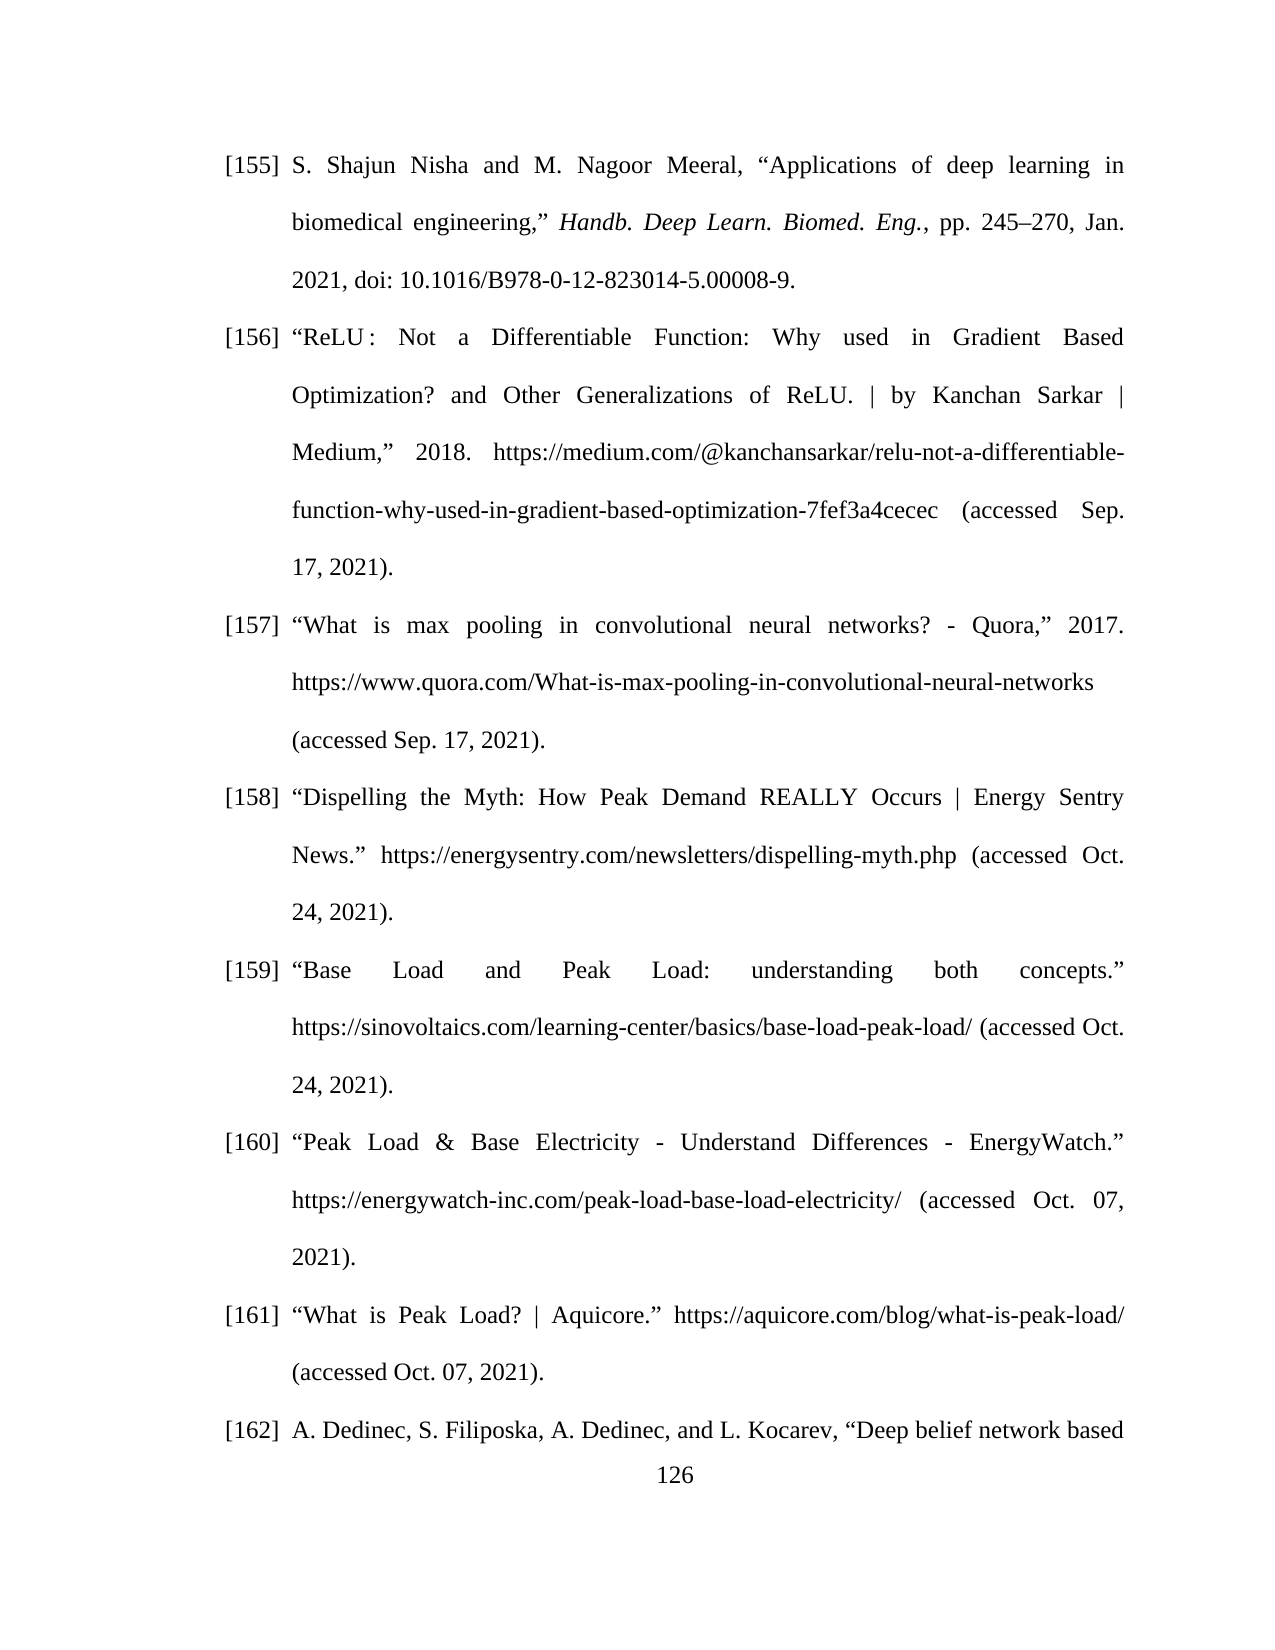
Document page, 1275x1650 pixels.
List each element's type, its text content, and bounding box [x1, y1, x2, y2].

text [225, 1415, 1125, 1444]
text [157] “What is max pooling in convolutional neural networks? - Quora,” 2017. https://www.quora.com/What-is-max-pooling-in-convolutional-neural-networks (accessed Sep. 17, 2021). [225, 610, 1125, 754]
text [161] “What is Peak Load? | Aquicore.” https://aquicore.com/blog/what-is-peak-load/ (accessed Oct. 07, 2021). [225, 1300, 1125, 1386]
text [160] “Peak Load & Base Electricity - Understand Differences - EnergyWatch.” https://energywatch-inc.com/peak-load-base-load-electricity/ (accessed Oct. 07, 2021). [225, 1127, 1125, 1271]
text [155] S. Shajun Nisha and M. Nagoor Meeral, “Applications of deep learning in biomedical engineering,” Handb. Deep Learn. Biomed. Eng., pp. 245–270, Jan. 2021, doi: 10.1016/B978-0-12-823014-5.00008-9. [225, 150, 1125, 294]
text [159] “Base Load and Peak Load: understanding both concepts.” https://sinovoltaics.com/learning-center/basics/base-load-peak-load/ (accessed Oct. 24, 2021). [225, 955, 1125, 1099]
text [156] “ReLU : Not a Differentiable Function: Why used in Gradient Based Optimization? and Other Generalizations of ReLU. | by Kanchan Sarkar | Medium,” 2018. https://medium.com/@kanchansarkar/relu-not-a-differentiable-function-why-used-in-gradient-based-optimization-7fef3a4cecec (accessed Sep. 17, 2021). [225, 322, 1125, 581]
text [158] “Dispelling the Myth: How Peak Demand REALLY Occurs | Energy Sentry News.” https://energysentry.com/newsletters/dispelling-myth.php (accessed Oct. 24, 2021). [225, 782, 1125, 926]
